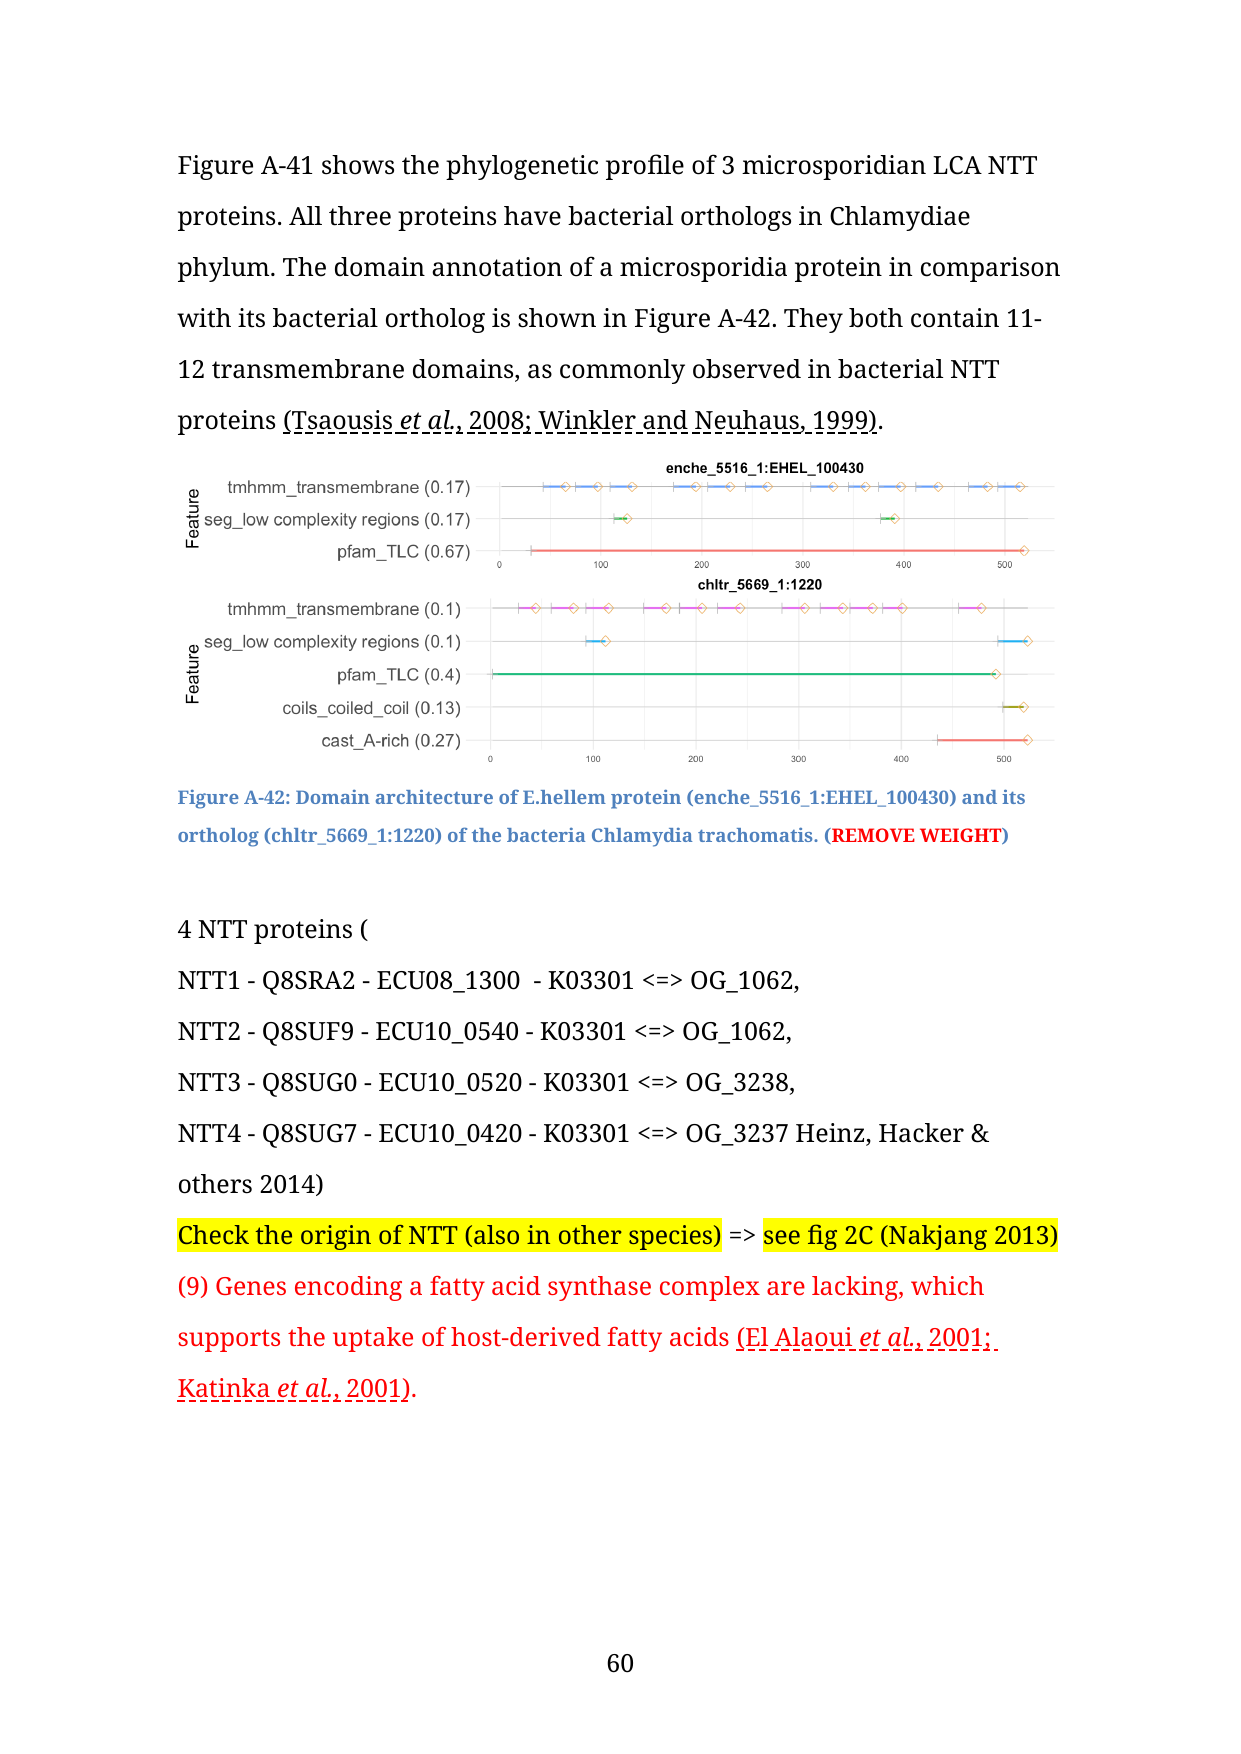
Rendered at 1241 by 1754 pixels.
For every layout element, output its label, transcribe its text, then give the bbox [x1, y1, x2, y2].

picture [177, 453, 1063, 767]
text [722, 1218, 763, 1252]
text NTT3 - Q8SUG0 - ECU10_0520 - K03301 <=> OG_3238, [177, 1065, 1063, 1099]
text NTT1 - Q8SRA2 - ECU08_1300 - K03301 <=> OG_1062, [177, 963, 1063, 997]
text 4 NTT proteins ( [177, 912, 1063, 946]
text Figure A-41 shows the phylogenetic profile of 3 microsporidian LCA NTT proteins. All three proteins have bacterial orthologs in Chlamydiae phylum. The domain annotation of a microsporidia protein in comparison with its bacterial ortholog is shown in Figure A-42. They both contain 11-12 transmembrane domains, as commonly observed in bacterial NTT proteins (Tsaousis et al., 2008; Winkler and Neuhaus, 1999). [177, 148, 1063, 437]
text NTT4 - Q8SUG7 - ECU10_0420 - K03301 <=> OG_3237 Heinz, Hacker & others 2014) [177, 1116, 1063, 1201]
text (9) Genes encoding a fatty acid synthase complex are lacking, which supports the uptake of host-derived fatty acids (El Alaoui et al., 2001; Katinka et al., 2001). [177, 1269, 1063, 1405]
text Figure A-42: Domain architecture of E.hellem protein (enche_5516_1:EHEL_100430) and its ortholog (chltr_5669_1:1220) of the bacteria Chlamydia trachomatis. (REMOVE WEIGHT) [177, 784, 1063, 848]
text NTT2 - Q8SUF9 - ECU10_0540 - K03301 <=> OG_1062, [177, 1014, 1063, 1048]
